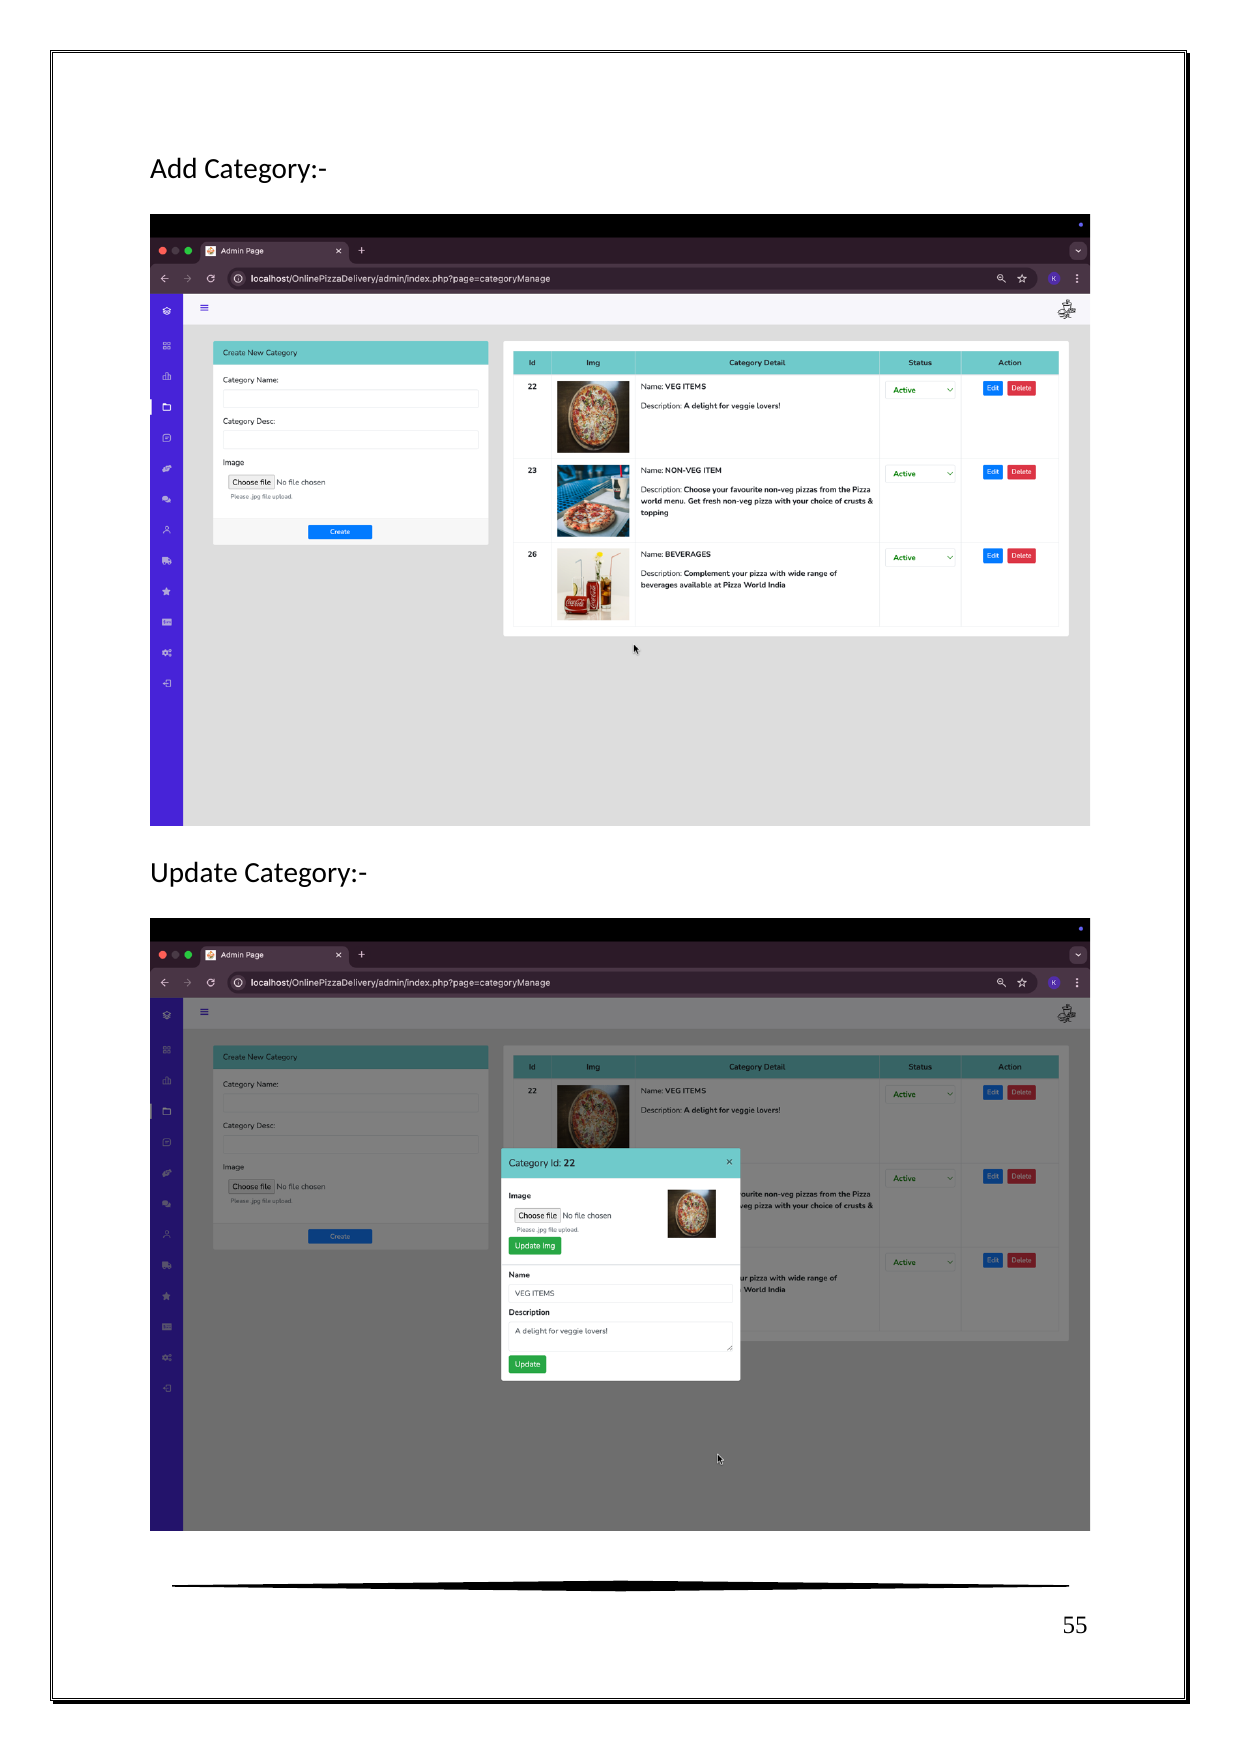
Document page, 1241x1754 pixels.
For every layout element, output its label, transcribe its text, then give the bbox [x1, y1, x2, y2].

text Update Category:- [150, 854, 1087, 890]
picture [150, 918, 1091, 1531]
text Add Category:- [150, 150, 1087, 186]
picture [150, 214, 1091, 826]
